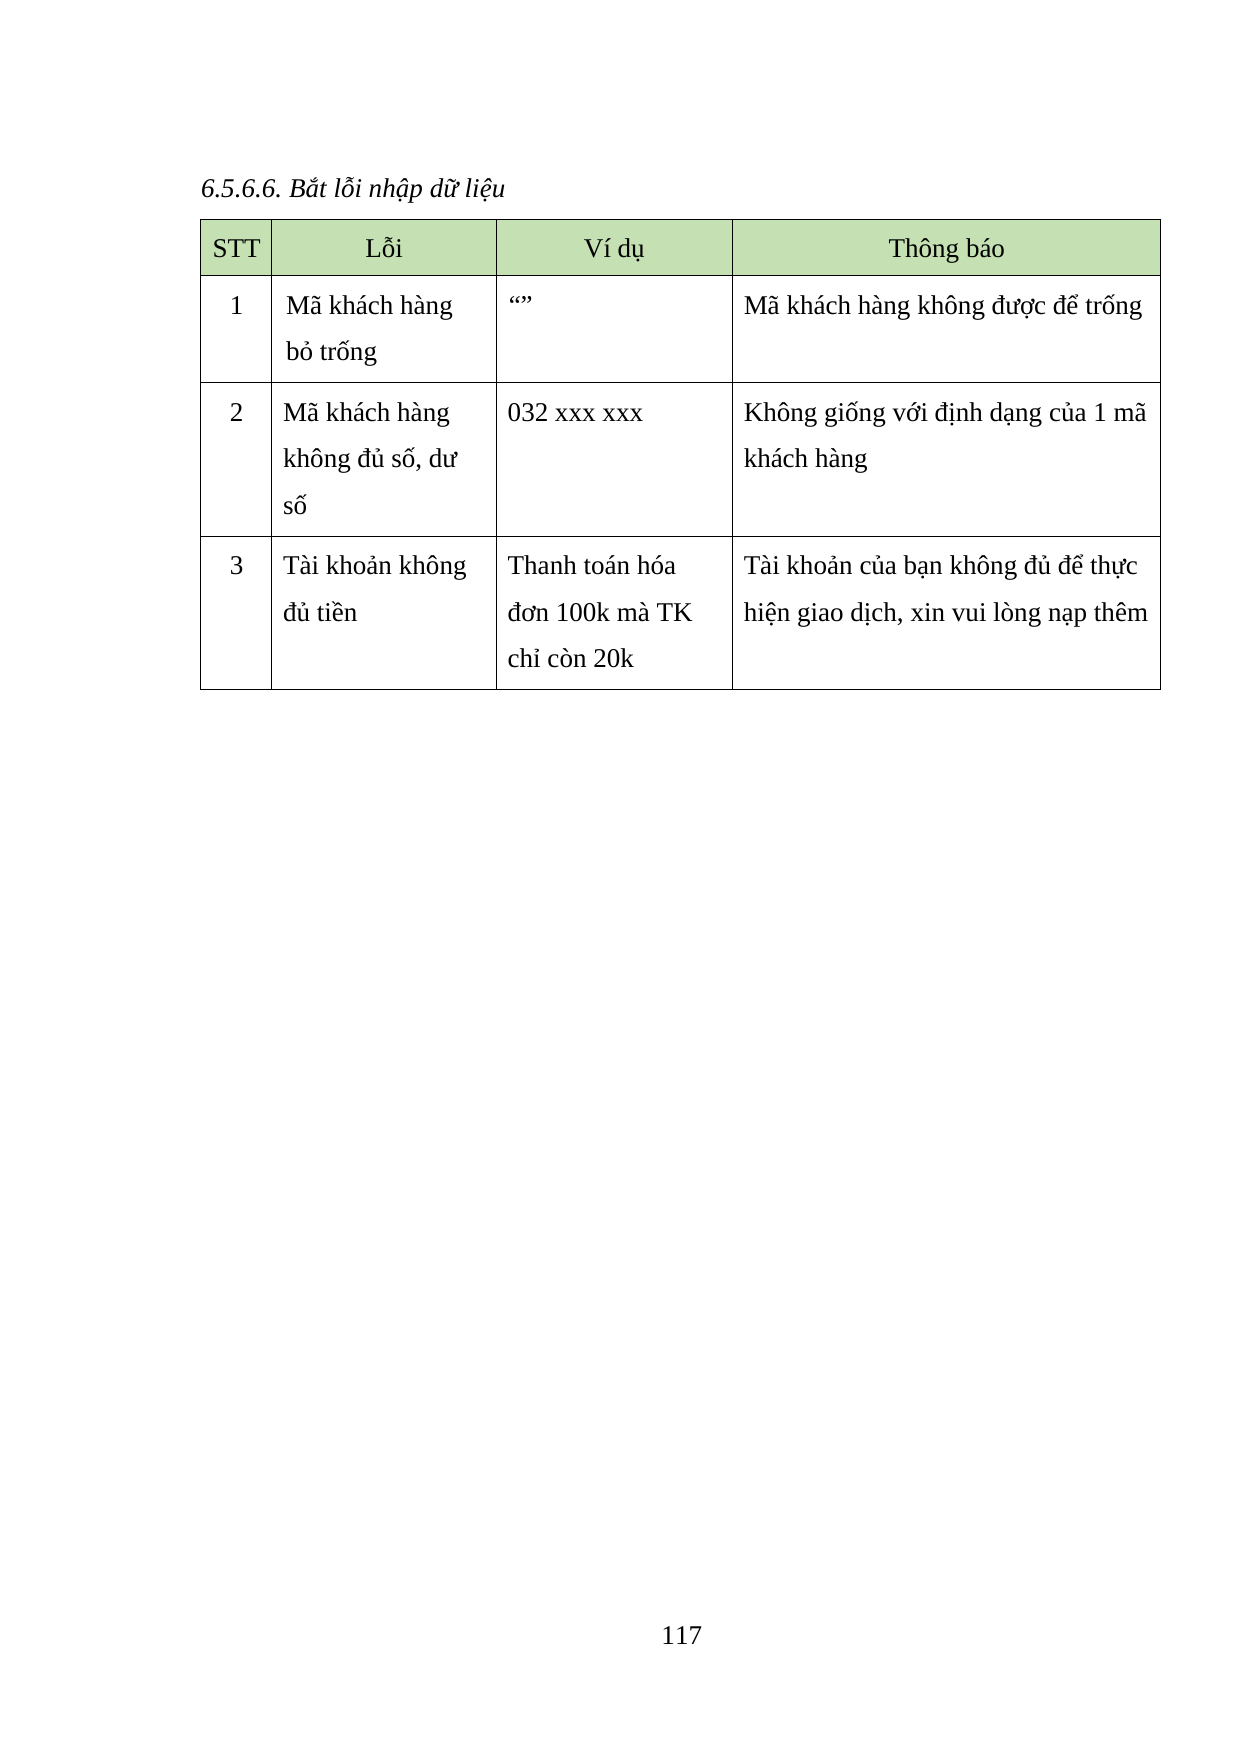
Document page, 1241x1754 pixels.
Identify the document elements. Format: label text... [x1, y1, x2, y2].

table_cell Tài khoản không đủ tiền [272, 537, 496, 689]
table_header STT [201, 220, 271, 275]
table_cell 032 xxx xxx [497, 383, 732, 536]
subtitle Bắt lỗi nhập dữ liệu [201, 172, 1162, 203]
table_cell 2 [201, 383, 271, 536]
table_cell 1 [201, 276, 271, 382]
table_cell 3 [201, 537, 271, 689]
table_cell Thanh toán hóa đơn 100k mà TK chỉ còn 20k [497, 537, 732, 689]
table_cell “” [497, 276, 732, 382]
table_header Thông báo [733, 220, 1160, 275]
table_cell Mã khách hàng bỏ trống [272, 276, 496, 382]
table_cell Mã khách hàng không được để trống [733, 276, 1160, 382]
table_cell Không giống với định dạng của 1 mã khách hàng [733, 383, 1160, 536]
table_cell Mã khách hàng không đủ số, dư số [272, 383, 496, 536]
table_header Lỗi [272, 220, 496, 275]
table_cell Tài khoản của bạn không đủ để thực hiện giao dịch, xin vui lòng nạp thêm [733, 537, 1160, 689]
table_header Ví dụ [497, 220, 732, 275]
